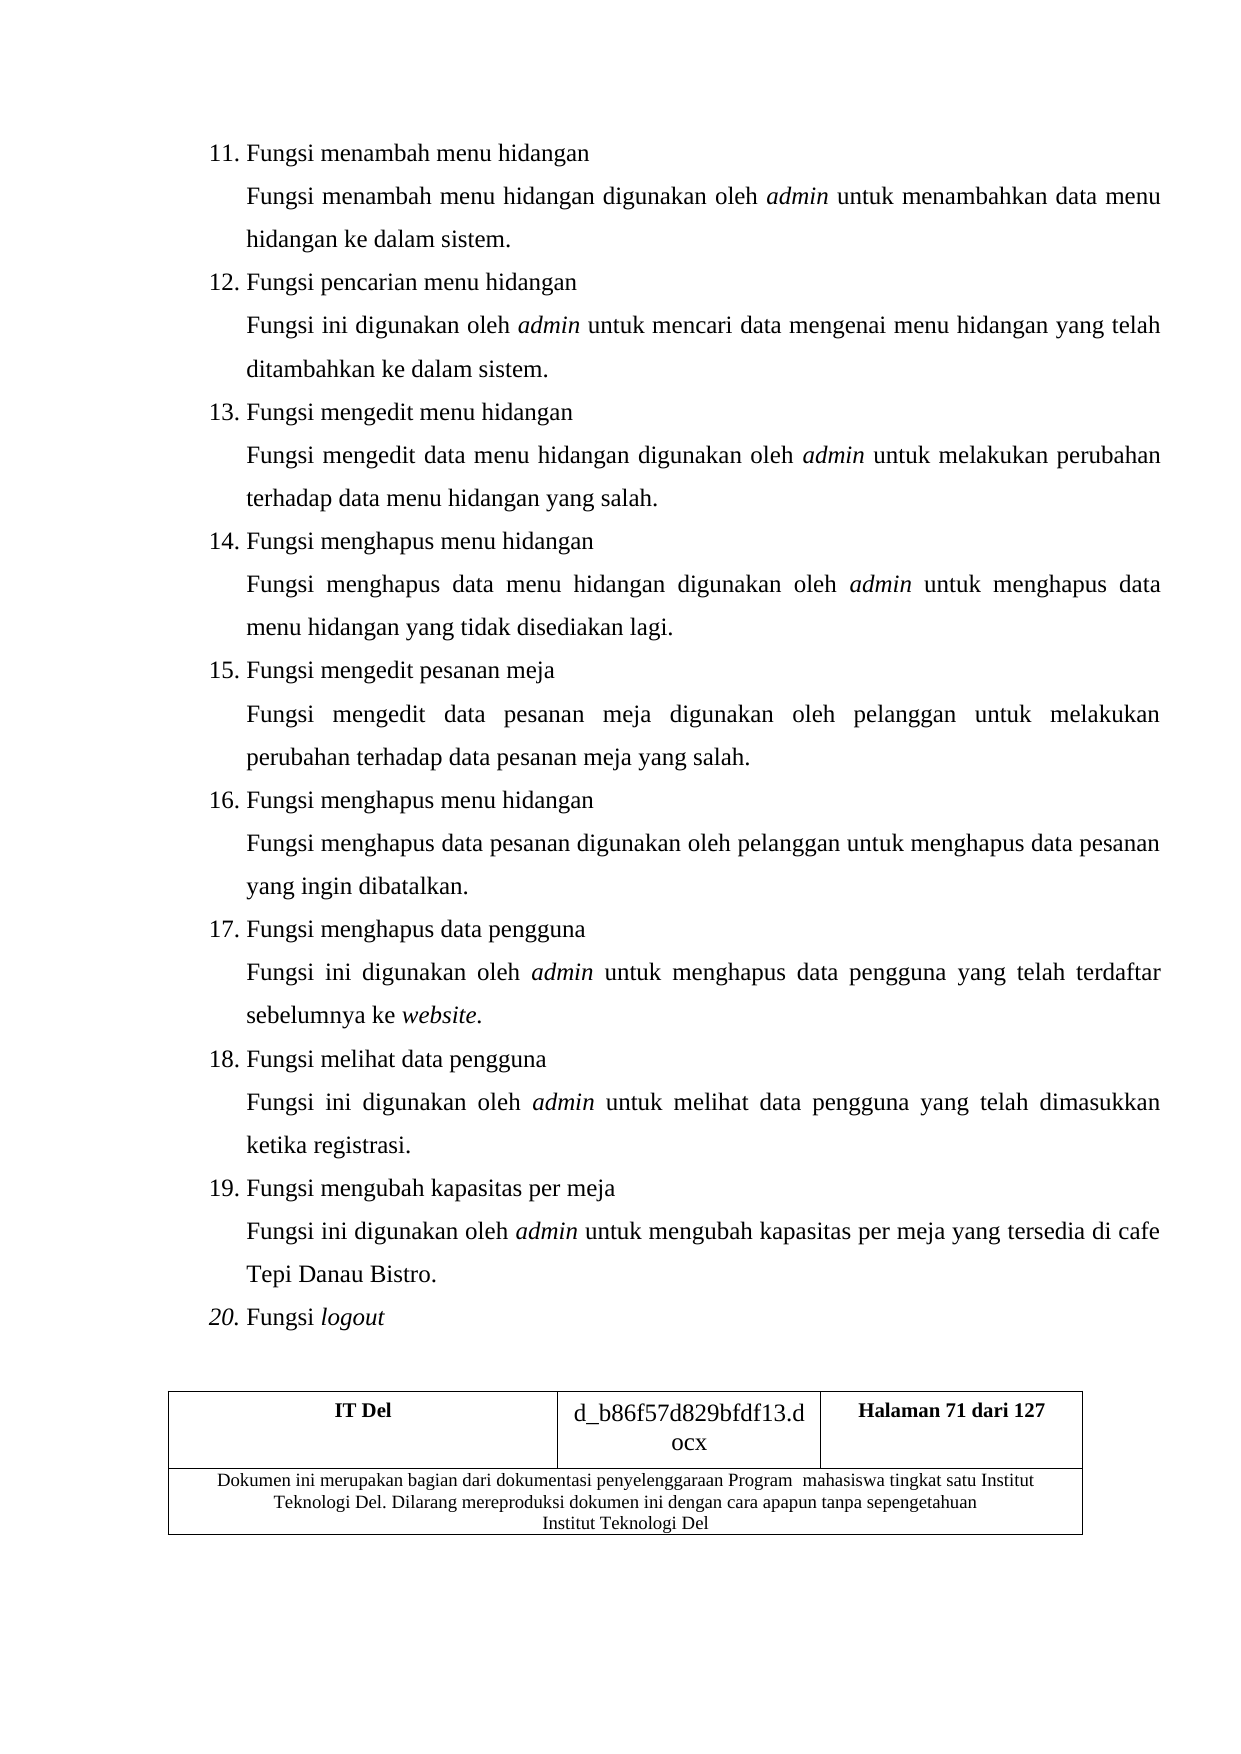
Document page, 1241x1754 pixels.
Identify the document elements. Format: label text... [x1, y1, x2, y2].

text Fungsi mengedit data menu hidangan digunakan oleh admin untuk melakukan perubahan terhadap data menu hidangan yang salah. [246, 440, 1161, 512]
list Fungsi mengedit pesanan meja [208, 656, 1161, 684]
list Fungsi melihat data pengguna [208, 1044, 1161, 1072]
list Fungsi ini digunakan oleh admin untuk mencari data mengenai menu hidangan yang telah ditambahkan ke dalam sistem. [246, 311, 1161, 382]
list Fungsi menghapus menu hidangan [208, 785, 1161, 814]
list Fungsi menghapus menu hidangan [208, 526, 1161, 555]
list Fungsi menghapus data pengguna [208, 914, 1161, 943]
text Fungsi menambah menu hidangan digunakan oleh admin untuk menambahkan data menu hidangan ke dalam sistem. [246, 181, 1161, 253]
text Fungsi menghapus data pesanan digunakan oleh pelanggan untuk menghapus data pesanan yang ingin dibatalkan. [246, 828, 1161, 900]
list Fungsi pencarian menu hidangan [208, 267, 1161, 296]
text Fungsi ini digunakan oleh admin untuk melihat data pengguna yang telah dimasukkan ketika registrasi. [246, 1087, 1161, 1159]
list Fungsi mengubah kapasitas per meja [208, 1173, 1161, 1202]
list Fungsi logout [208, 1302, 1161, 1331]
text Fungsi mengedit data pesanan meja digunakan oleh pelanggan untuk melakukan perubahan terhadap data pesanan meja yang salah. [246, 699, 1161, 771]
text Fungsi ini digunakan oleh admin untuk menghapus data pengguna yang telah terdaftar sebelumnya ke website. [246, 957, 1161, 1029]
list Fungsi menambah menu hidangan [208, 138, 1161, 167]
list Fungsi ini digunakan oleh admin untuk mengubah kapasitas per meja yang tersedia di cafe Tepi Danau Bistro. [246, 1216, 1161, 1288]
text Fungsi menghapus data menu hidangan digunakan oleh admin untuk menghapus data menu hidangan yang tidak disediakan lagi. [246, 569, 1161, 641]
list Fungsi mengedit menu hidangan [208, 397, 1161, 426]
